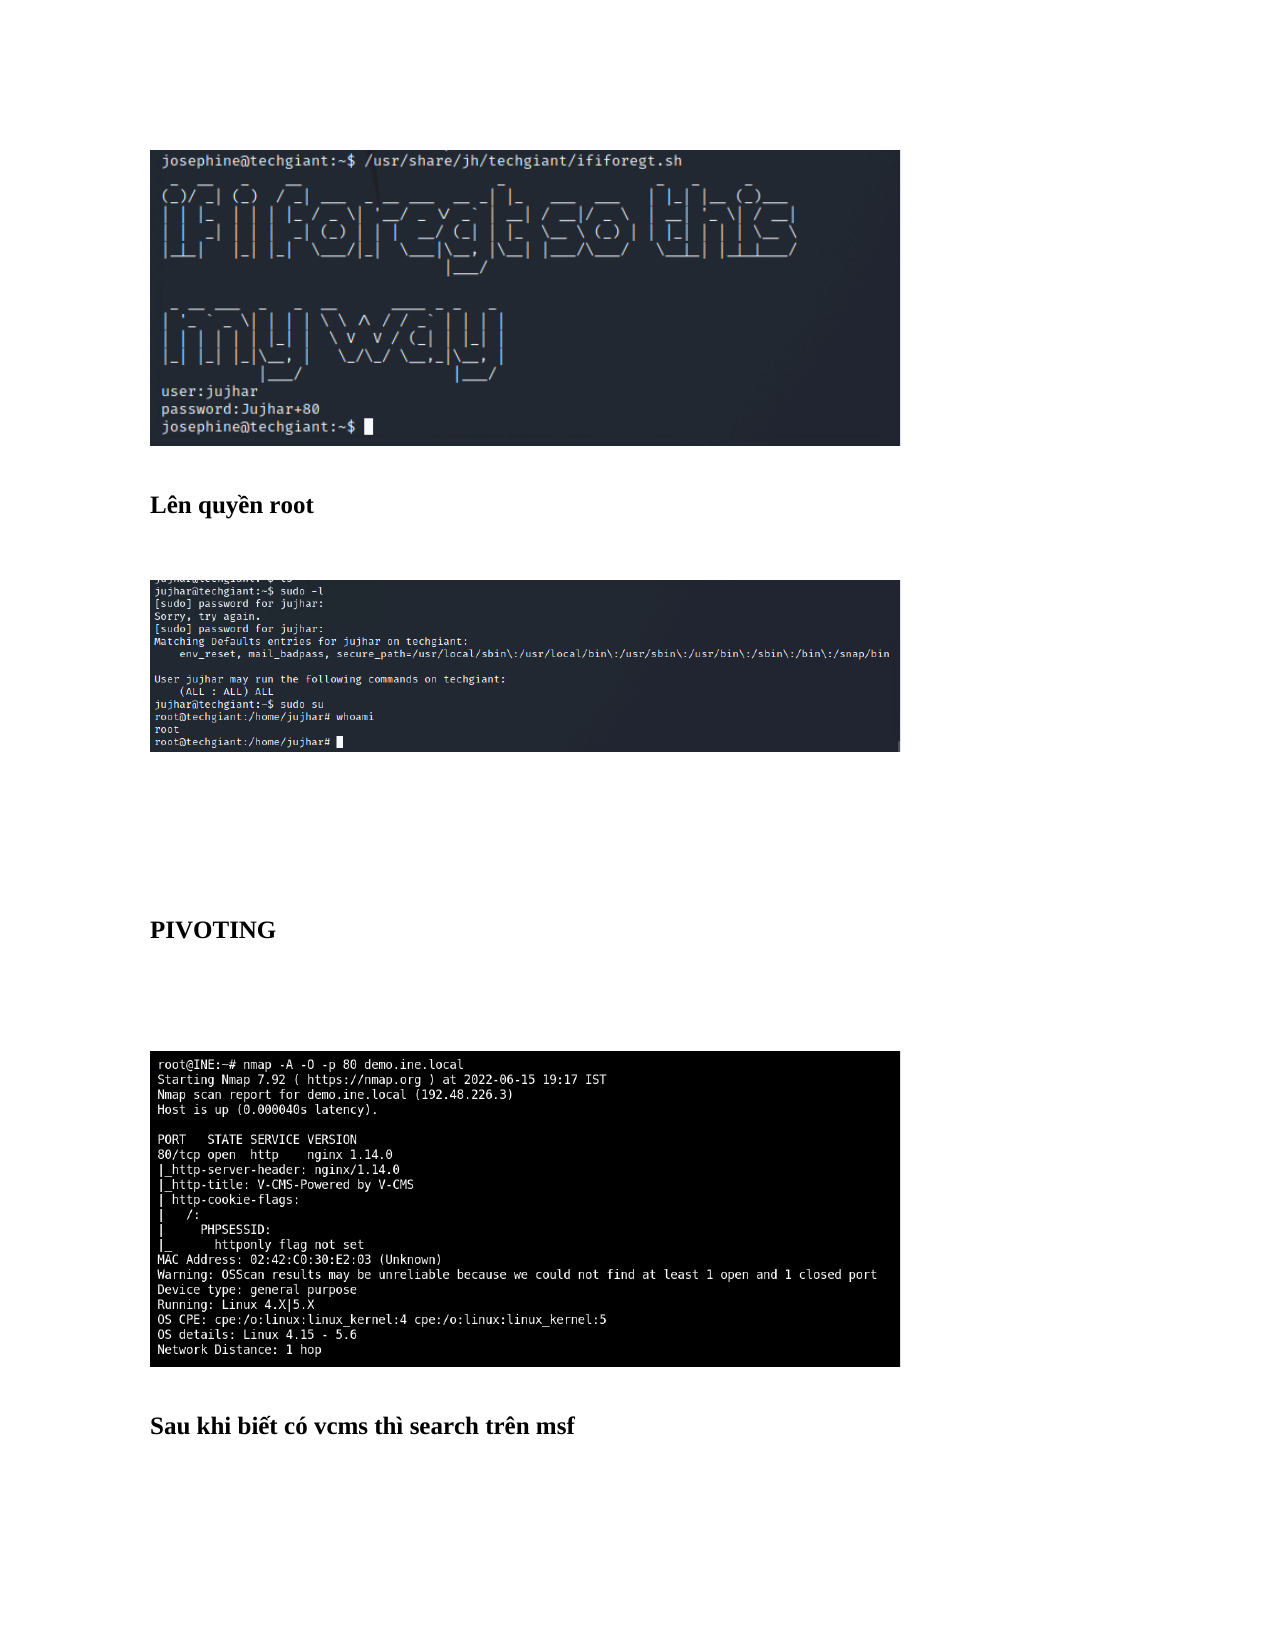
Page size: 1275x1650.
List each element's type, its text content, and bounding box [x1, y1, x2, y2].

text Lên quyền root [150, 490, 1125, 519]
picture [150, 150, 901, 446]
text Sau khi biết có vcms thì search trên msf [150, 1411, 1125, 1440]
text PIVOTING [150, 915, 1125, 943]
picture [150, 1051, 901, 1367]
picture [150, 580, 901, 752]
